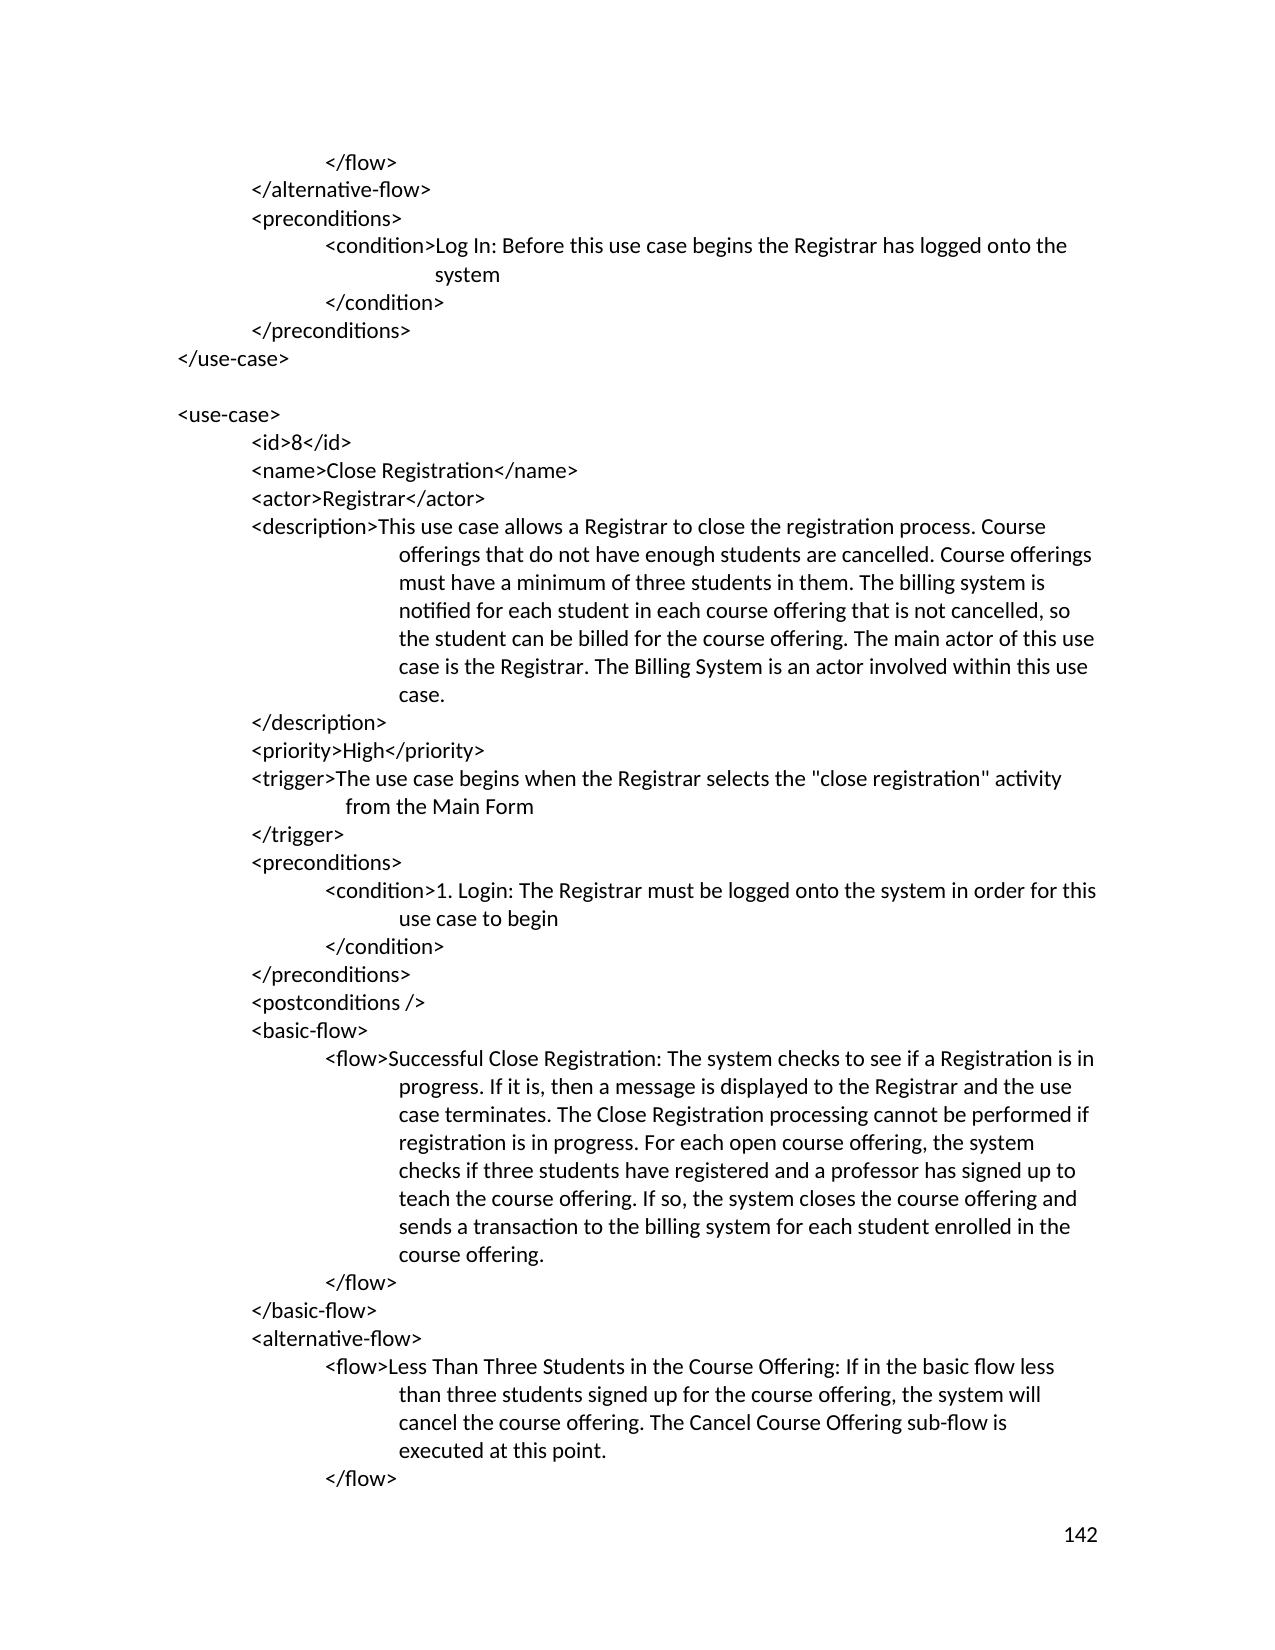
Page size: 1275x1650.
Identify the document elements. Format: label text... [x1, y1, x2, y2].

text </condition> [177, 932, 1098, 960]
text </preconditions> [177, 960, 1098, 988]
text <trigger>The use case begins when the Registrar selects the "close registration" activity from the Main Form [177, 764, 1098, 820]
text </preconditions> [177, 316, 1098, 344]
text <use-case> [177, 400, 1098, 428]
text <priority>High</priority> [177, 736, 1098, 764]
text <description>This use case allows a Registrar to close the registration process. Course offerings that do not have enough students are cancelled. Course offerings must have a minimum of three students in them. The billing system is notified for each student in each course offering that is not cancelled, so the student can be billed for the course offering. The main actor of this use case is the Registrar. The Billing System is an actor involved within this use case. [177, 512, 1098, 708]
text <actor>Registrar</actor> [177, 484, 1098, 512]
text <name>Close Registration</name> [177, 456, 1098, 484]
text <flow>Successful Close Registration: The system checks to see if a Registration is in progress. If it is, then a message is displayed to the Registrar and the use case terminates. The Close Registration processing cannot be performed if registration is in progress. For each open course offering, the system checks if three students have registered and a professor has signed up to teach the course offering. If so, the system closes the course offering and sends a transaction to the billing system for each student enrolled in the course offering. [177, 1044, 1098, 1268]
text </condition> [177, 288, 1098, 316]
text </use-case> [177, 344, 1098, 372]
text <preconditions> [177, 204, 1098, 232]
text </trigger> [177, 820, 1098, 848]
text </description> [177, 708, 1098, 736]
text </flow> [177, 148, 1098, 176]
text <condition>Log In: Before this use case begins the Registrar has logged onto the system [177, 232, 1098, 288]
text <condition>1. Login: The Registrar must be logged onto the system in order for this use case to begin [177, 876, 1098, 932]
text <flow>Less Than Three Students in the Course Offering: If in the basic flow less than three students signed up for the course offering, the system will cancel the course offering. The Cancel Course Offering sub-flow is executed at this point. [177, 1352, 1098, 1464]
text </flow> [177, 1464, 1098, 1493]
text </flow> [177, 1268, 1098, 1296]
text <id>8</id> [177, 428, 1098, 456]
text <postconditions /> [177, 988, 1098, 1016]
text <basic-flow> [177, 1016, 1098, 1044]
text <alternative-flow> [177, 1324, 1098, 1352]
text </basic-flow> [177, 1296, 1098, 1324]
text </alternative-flow> [177, 176, 1098, 204]
text <preconditions> [177, 848, 1098, 876]
